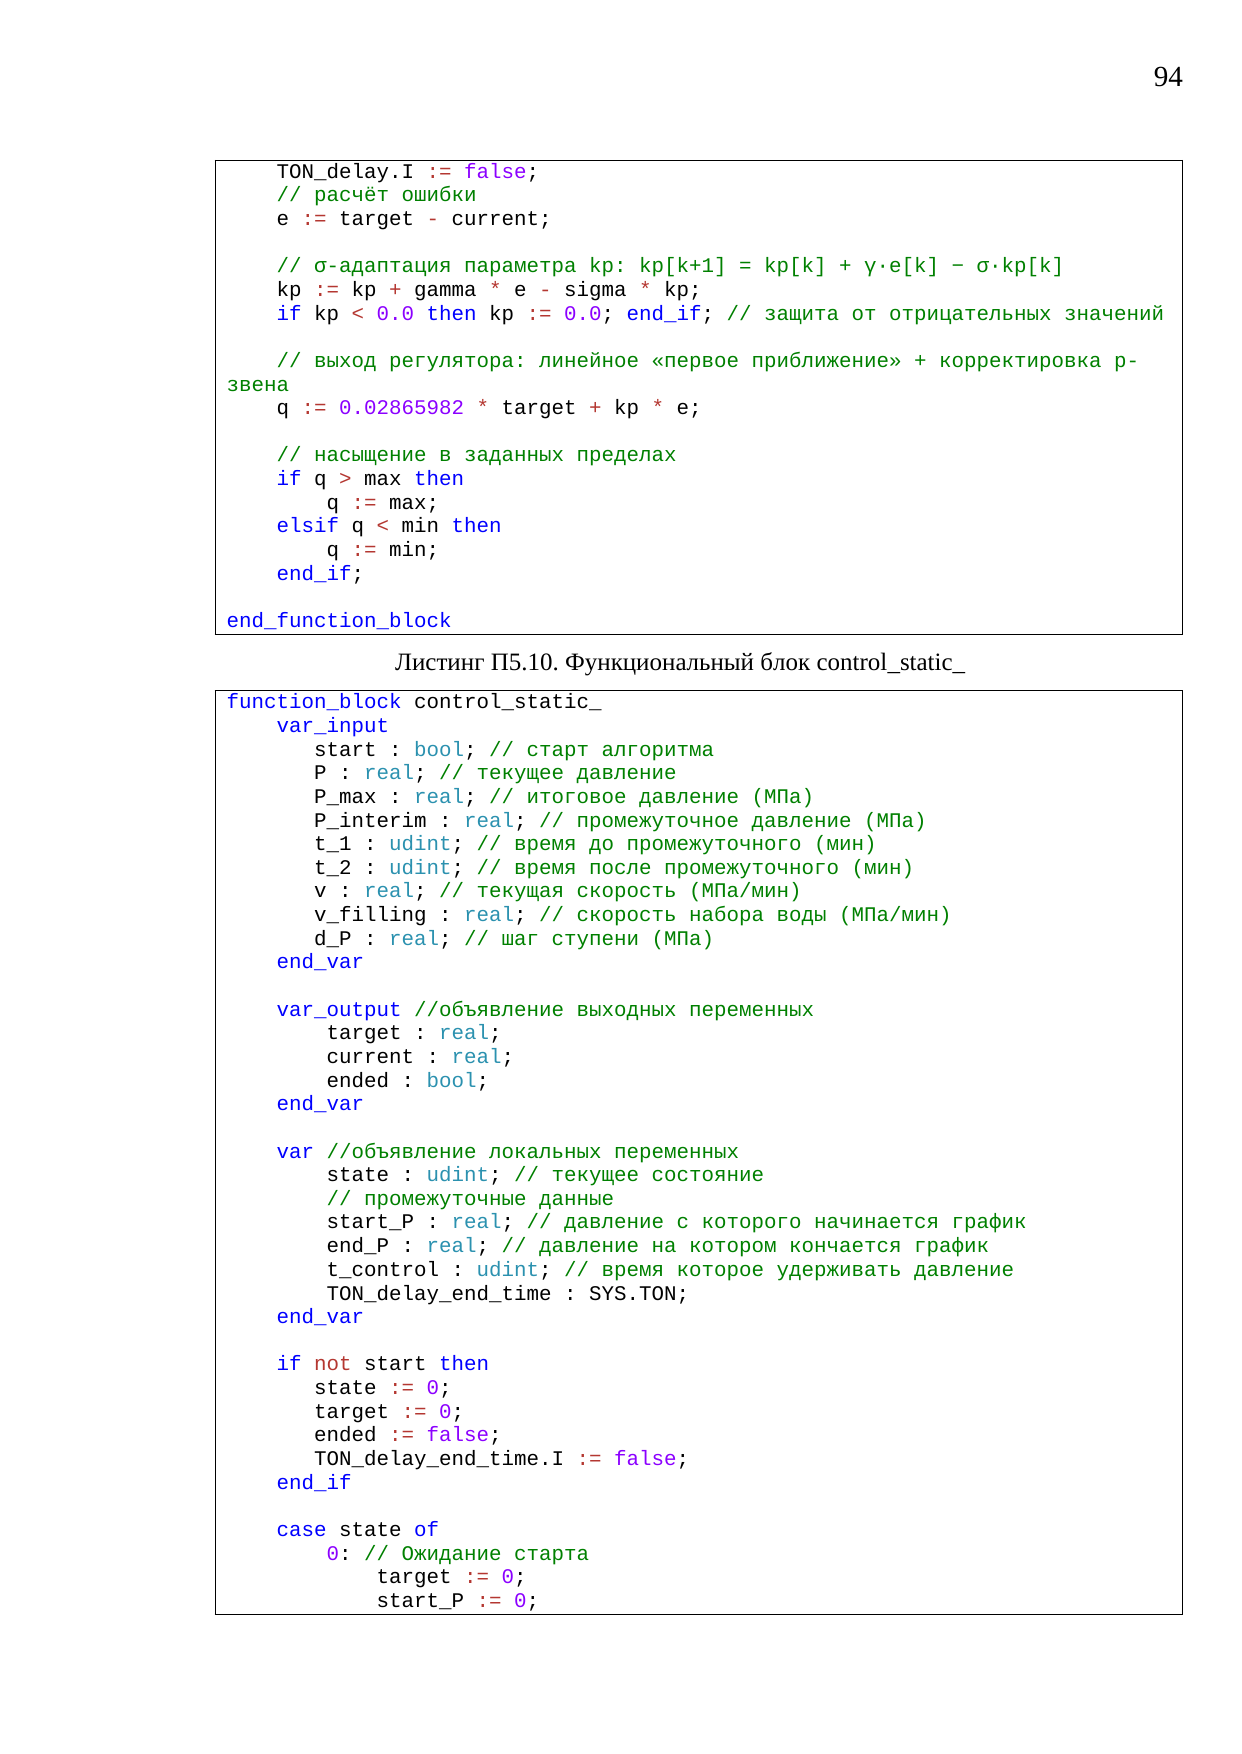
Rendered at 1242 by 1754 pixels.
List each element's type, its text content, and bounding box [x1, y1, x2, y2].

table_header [216, 161, 1182, 634]
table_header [216, 691, 1182, 1613]
